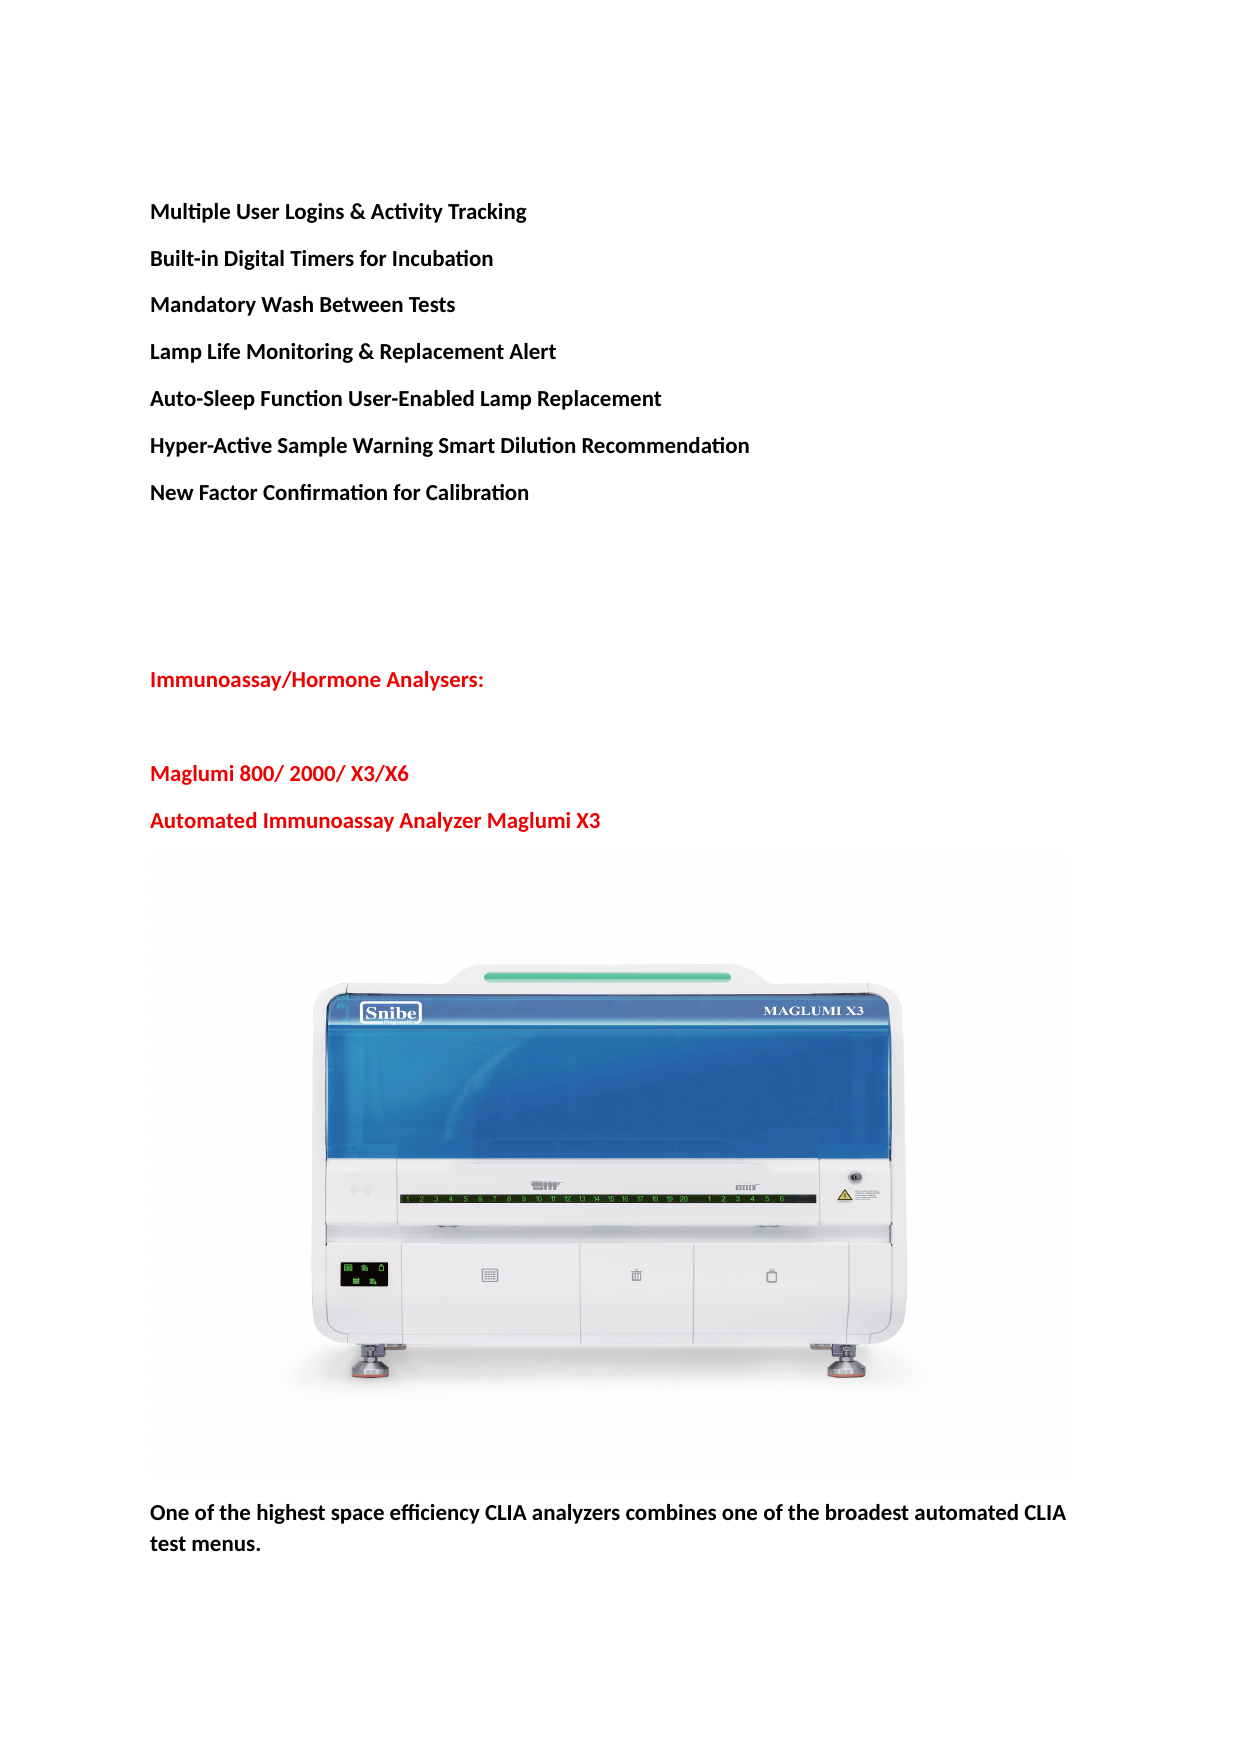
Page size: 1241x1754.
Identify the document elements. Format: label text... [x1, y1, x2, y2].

text Mandatory Wash Between Tests [150, 291, 1090, 319]
text Automated Immunoassay Analyzer Maglumi X3 [150, 806, 1090, 834]
text Hyper-Active Sample Warning Smart Dilution Recommendation [150, 431, 1090, 459]
text Auto-Sleep Function User-Enabled Lamp Replacement [150, 384, 1090, 412]
text New Factor Confirmation for Calibration [150, 478, 1090, 506]
text Multiple User Logins & Activity Tracking [150, 197, 1090, 225]
text Built-in Digital Timers for Incubation [150, 244, 1090, 272]
text Maglumi 800/ 2000/ X3/X6 [150, 759, 1090, 787]
text Immunoassay/Hormone Analysers: [150, 666, 1090, 694]
text One of the highest space efficiency CLIA analyzers combines one of the broadest automated CLIA test menus. [150, 1498, 1090, 1557]
text Lamp Life Monitoring & Replacement Alert [150, 337, 1090, 366]
